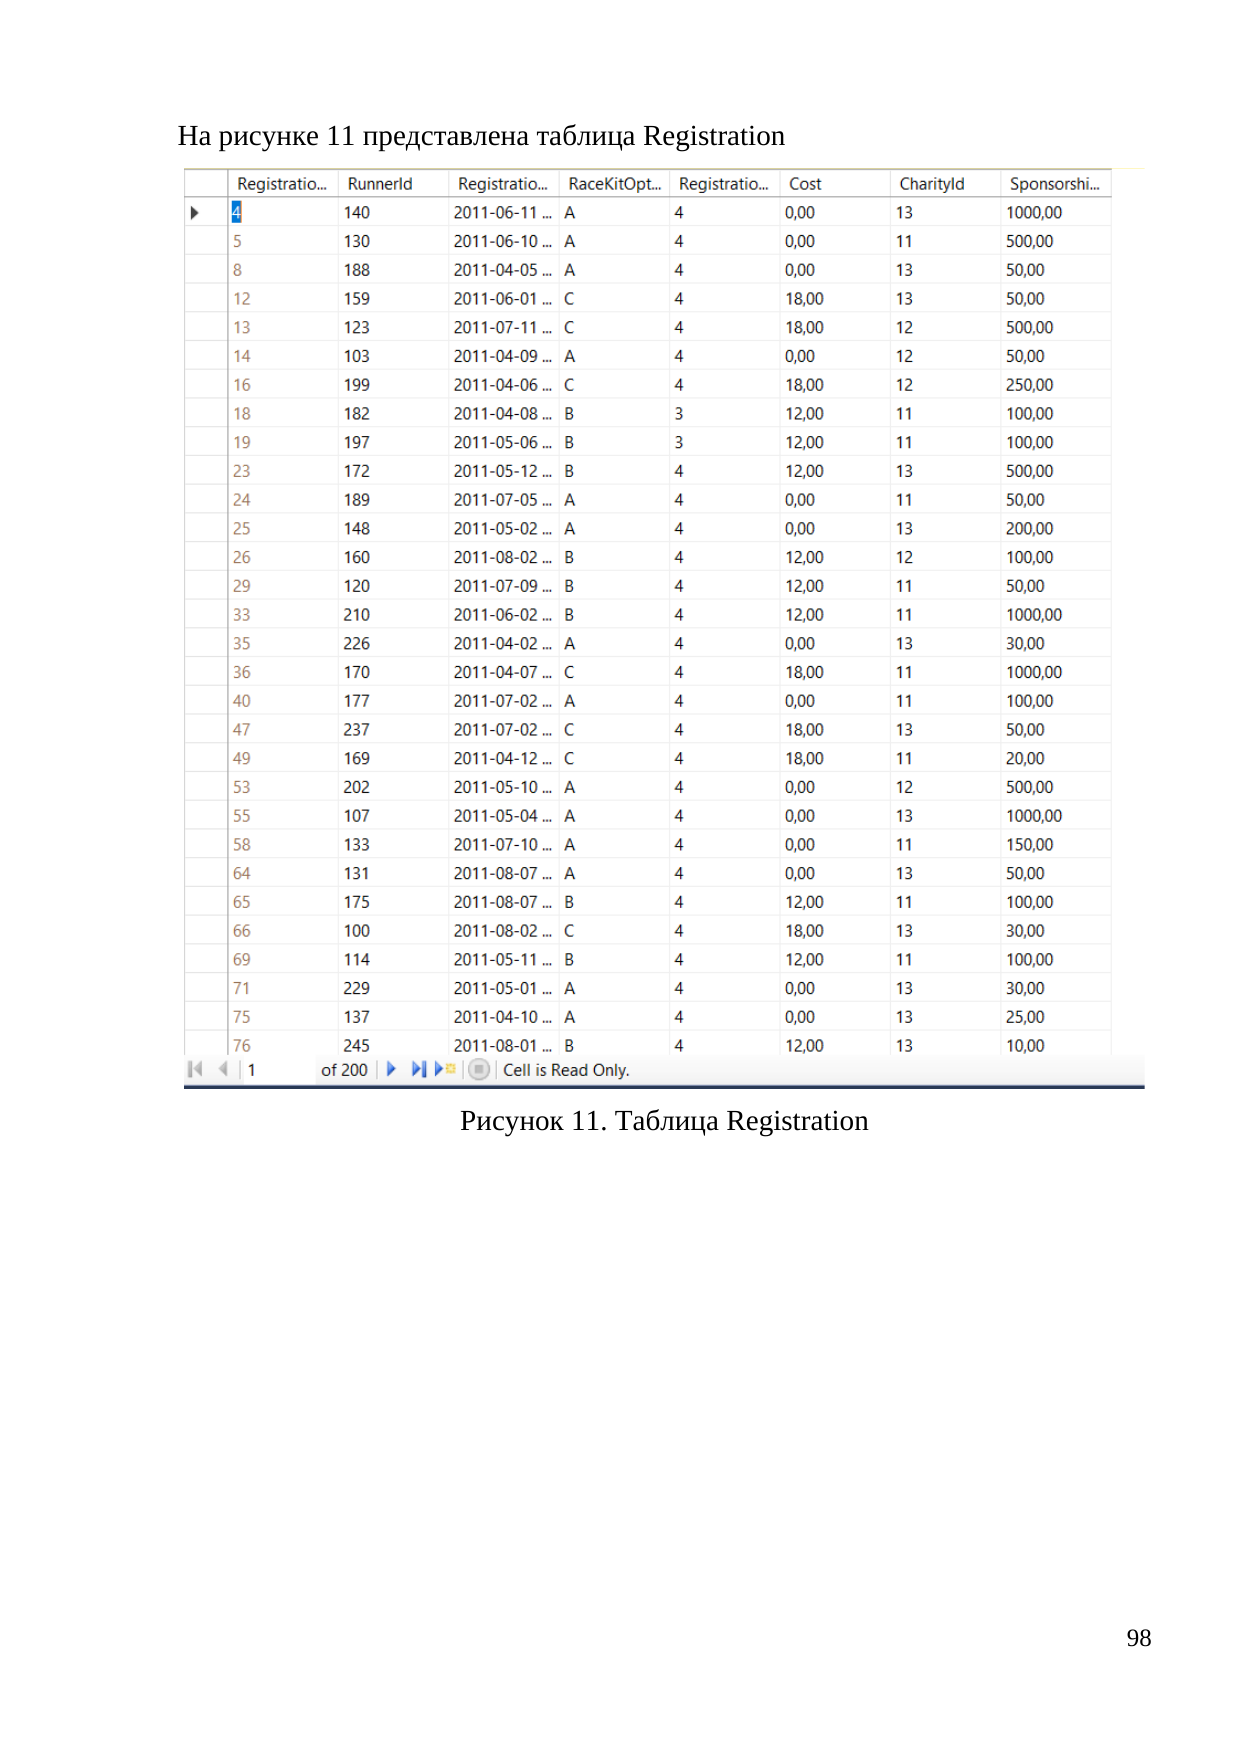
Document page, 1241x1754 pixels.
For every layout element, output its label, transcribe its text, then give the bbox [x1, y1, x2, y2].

text На рисунке 11 представлена таблица Registration [177, 118, 1152, 152]
picture [184, 168, 1145, 1089]
text Рисунок 11. Таблица Registration [177, 1103, 1152, 1137]
